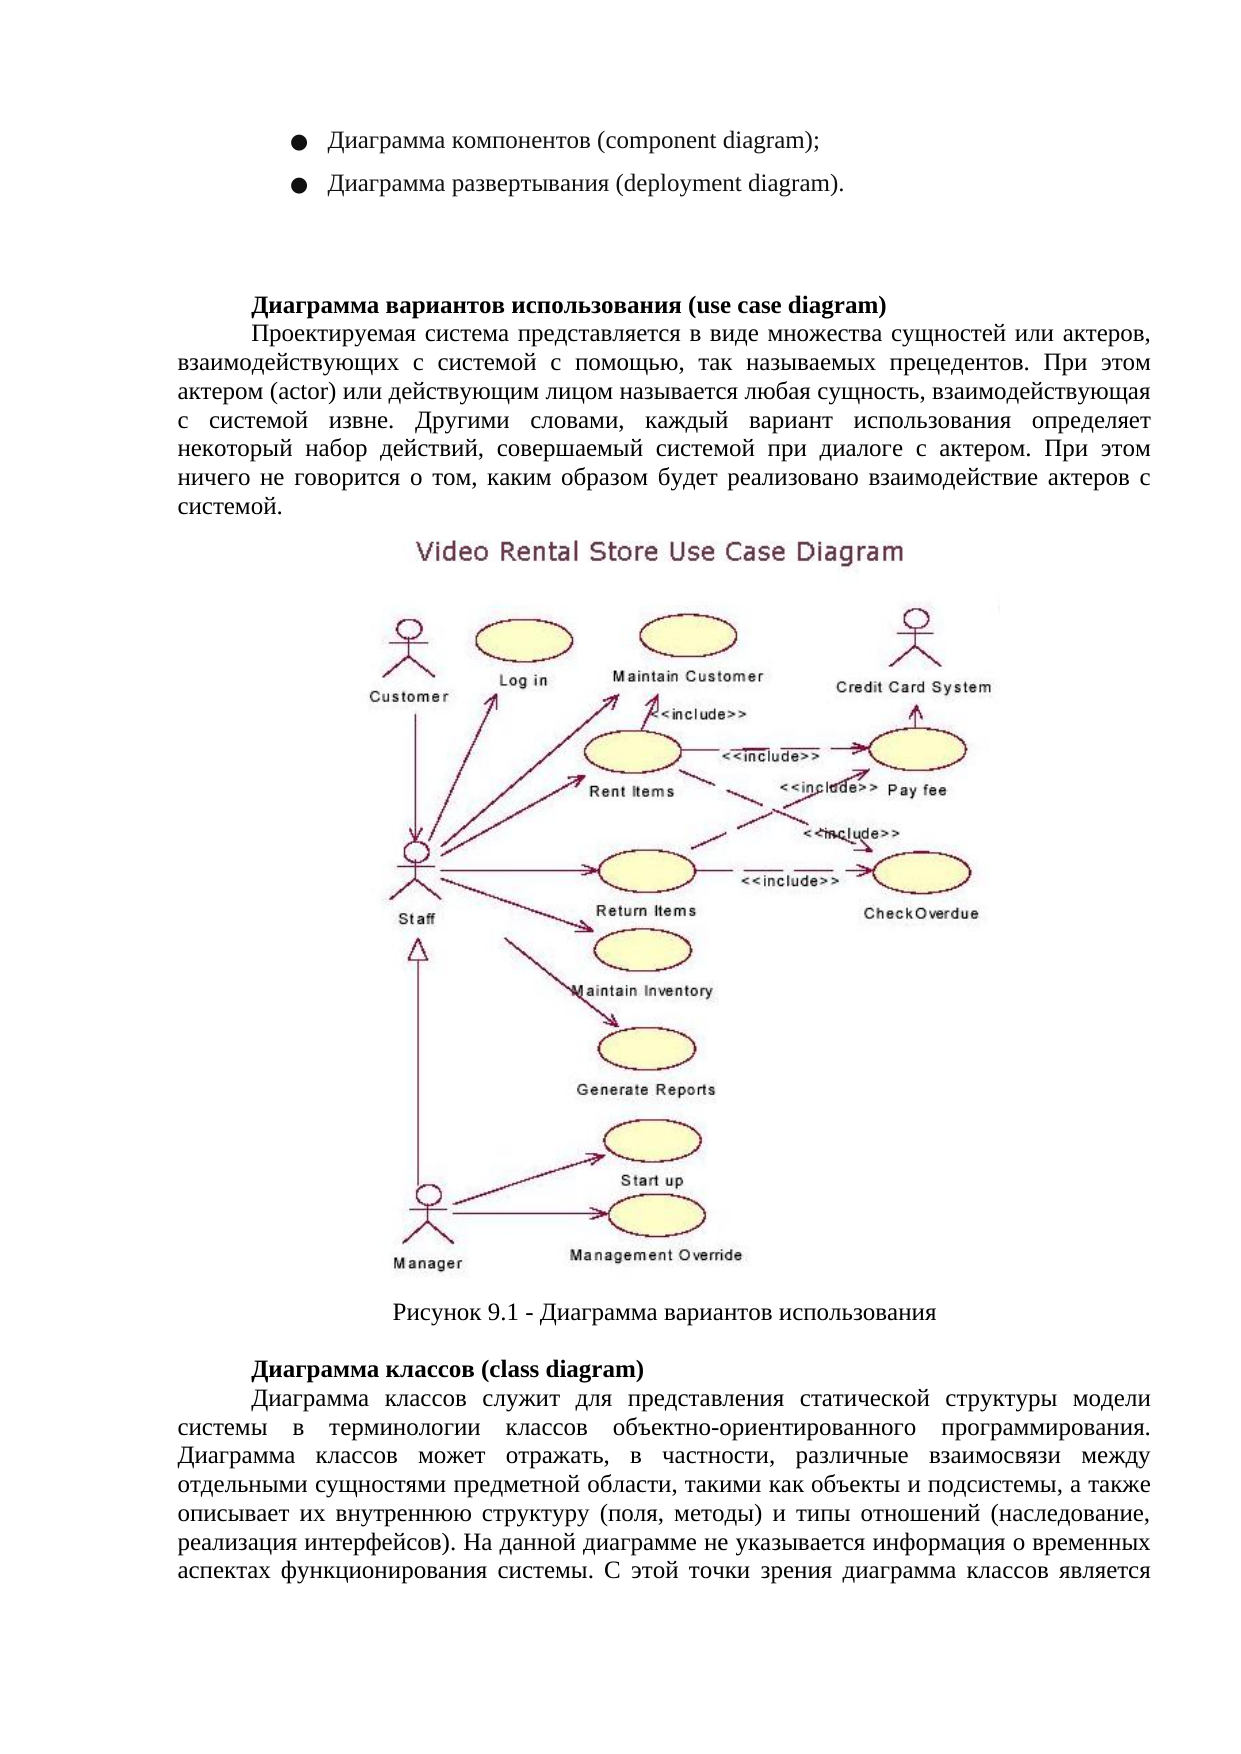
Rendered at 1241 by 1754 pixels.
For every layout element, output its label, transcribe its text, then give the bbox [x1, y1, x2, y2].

text Рисунок 9.1 - Диаграмма вариантов использования [177, 1297, 1152, 1326]
list Диаграмма компонентов (component diagram); [290, 118, 1152, 161]
picture [274, 519, 1061, 1297]
text Проектируемая система представляется в виде множества сущностей или актеров, взаимодействующих с системой с помощью, так называемых прецедентов. При этом актером (actor) или действующим лицом называется любая сущность, взаимодействующая с системой извне. Другими словами, каждый вариант использования определяет некоторый набор действий, совершаемый системой при диалоге с актером. При этом ничего не говорится о том, каким образом будет реализовано взаимодействие актеров с системой. [177, 318, 1152, 520]
list Диаграмма развертывания (deployment diagram). [290, 161, 1152, 203]
text Диаграмма классов (class diagram) [177, 1354, 1152, 1383]
text Диаграмма вариантов использования (use case diagram) [177, 290, 1152, 318]
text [177, 1383, 1152, 1584]
